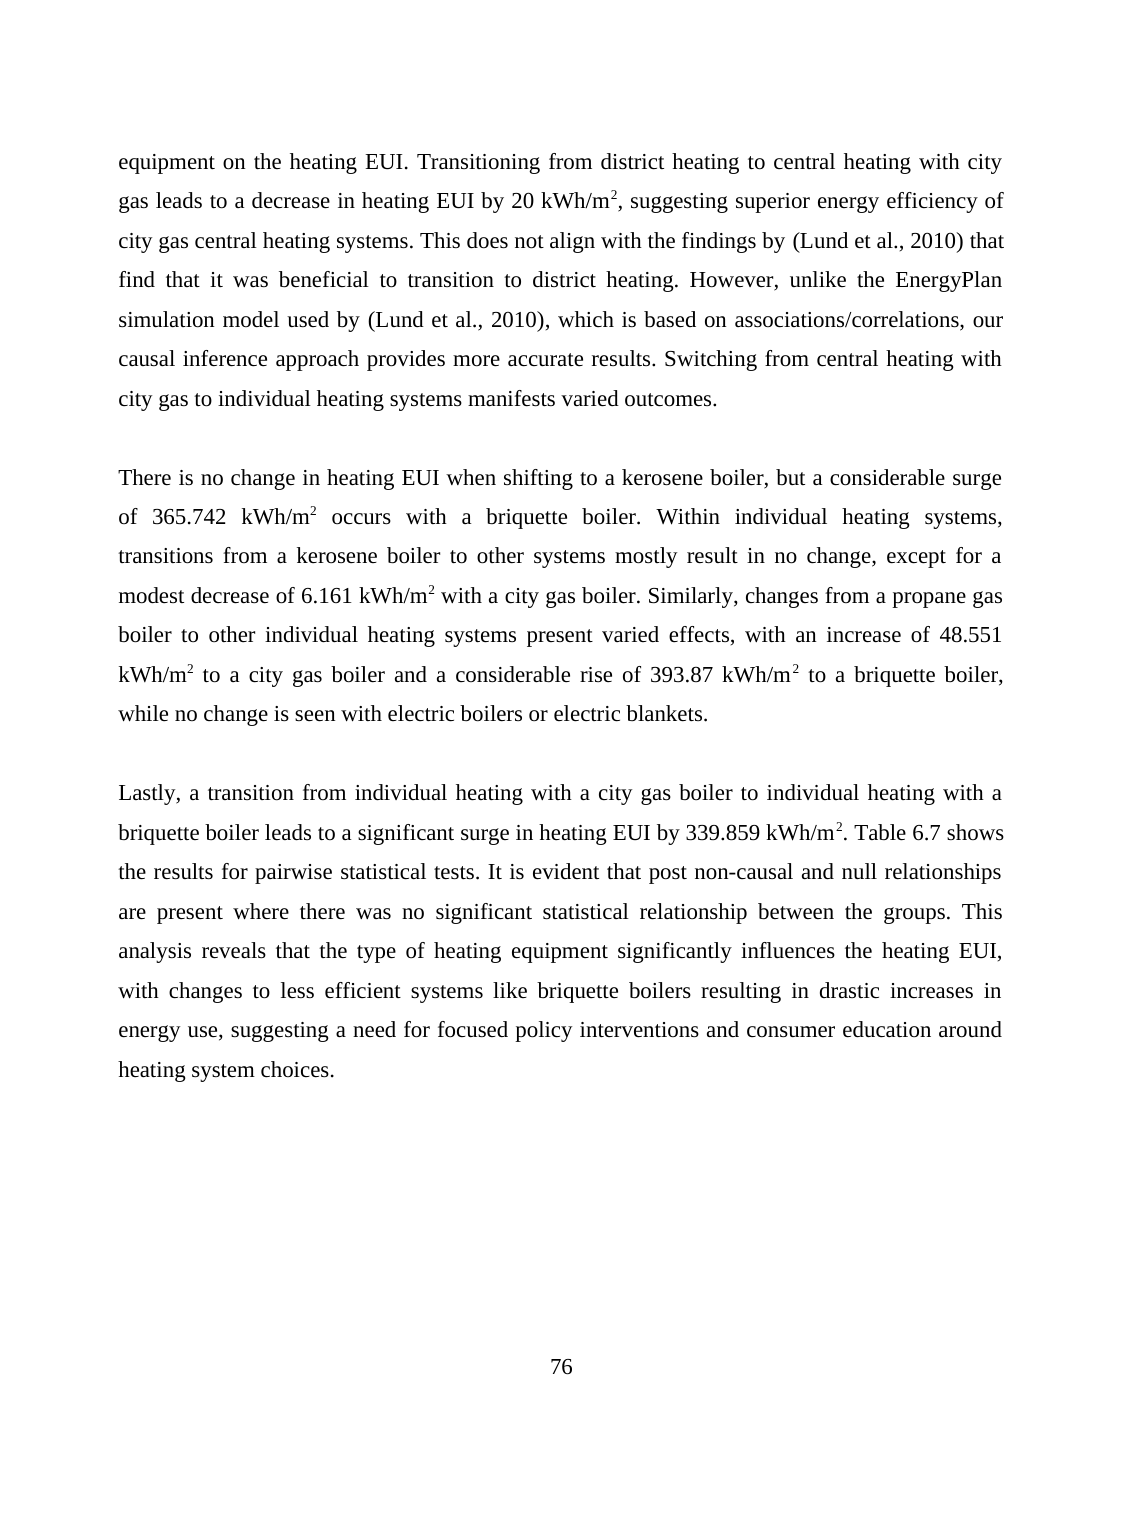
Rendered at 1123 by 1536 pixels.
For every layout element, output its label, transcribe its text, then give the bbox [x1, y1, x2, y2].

text Lastly, a transition from individual heating with a city gas boiler to individual heating with a briquette boiler leads to a significant surge in heating EUI by 339.859 kWh/m2. Table 6.7 shows the results for pairwise statistical tests. It is evident that post non-causal and null relationships are present where there was no significant statistical relationship between the groups. This analysis reveals that the type of heating equipment significantly influences the heating EUI, with changes to less efficient systems like briquette boilers resulting in drastic increases in energy use, suggesting a need for focused policy interventions and consumer education around heating system choices. [118, 779, 1004, 1082]
text There is no change in heating EUI when shifting to a kerosene boiler, but a considerable surge of 365.742 kWh/m2 occurs with a briquette boiler. Within individual heating systems, transitions from a kerosene boiler to other systems mostly result in no change, except for a modest decrease of 6.161 kWh/m2 with a city gas boiler. Similarly, changes from a propane gas boiler to other individual heating systems present varied effects, with an increase of 48.551 kWh/m2 to a city gas boiler and a considerable rise of 393.87 kWh/m2 to a briquette boiler, while no change is seen with electric boilers or electric blankets. [118, 463, 1004, 727]
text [118, 148, 1004, 411]
